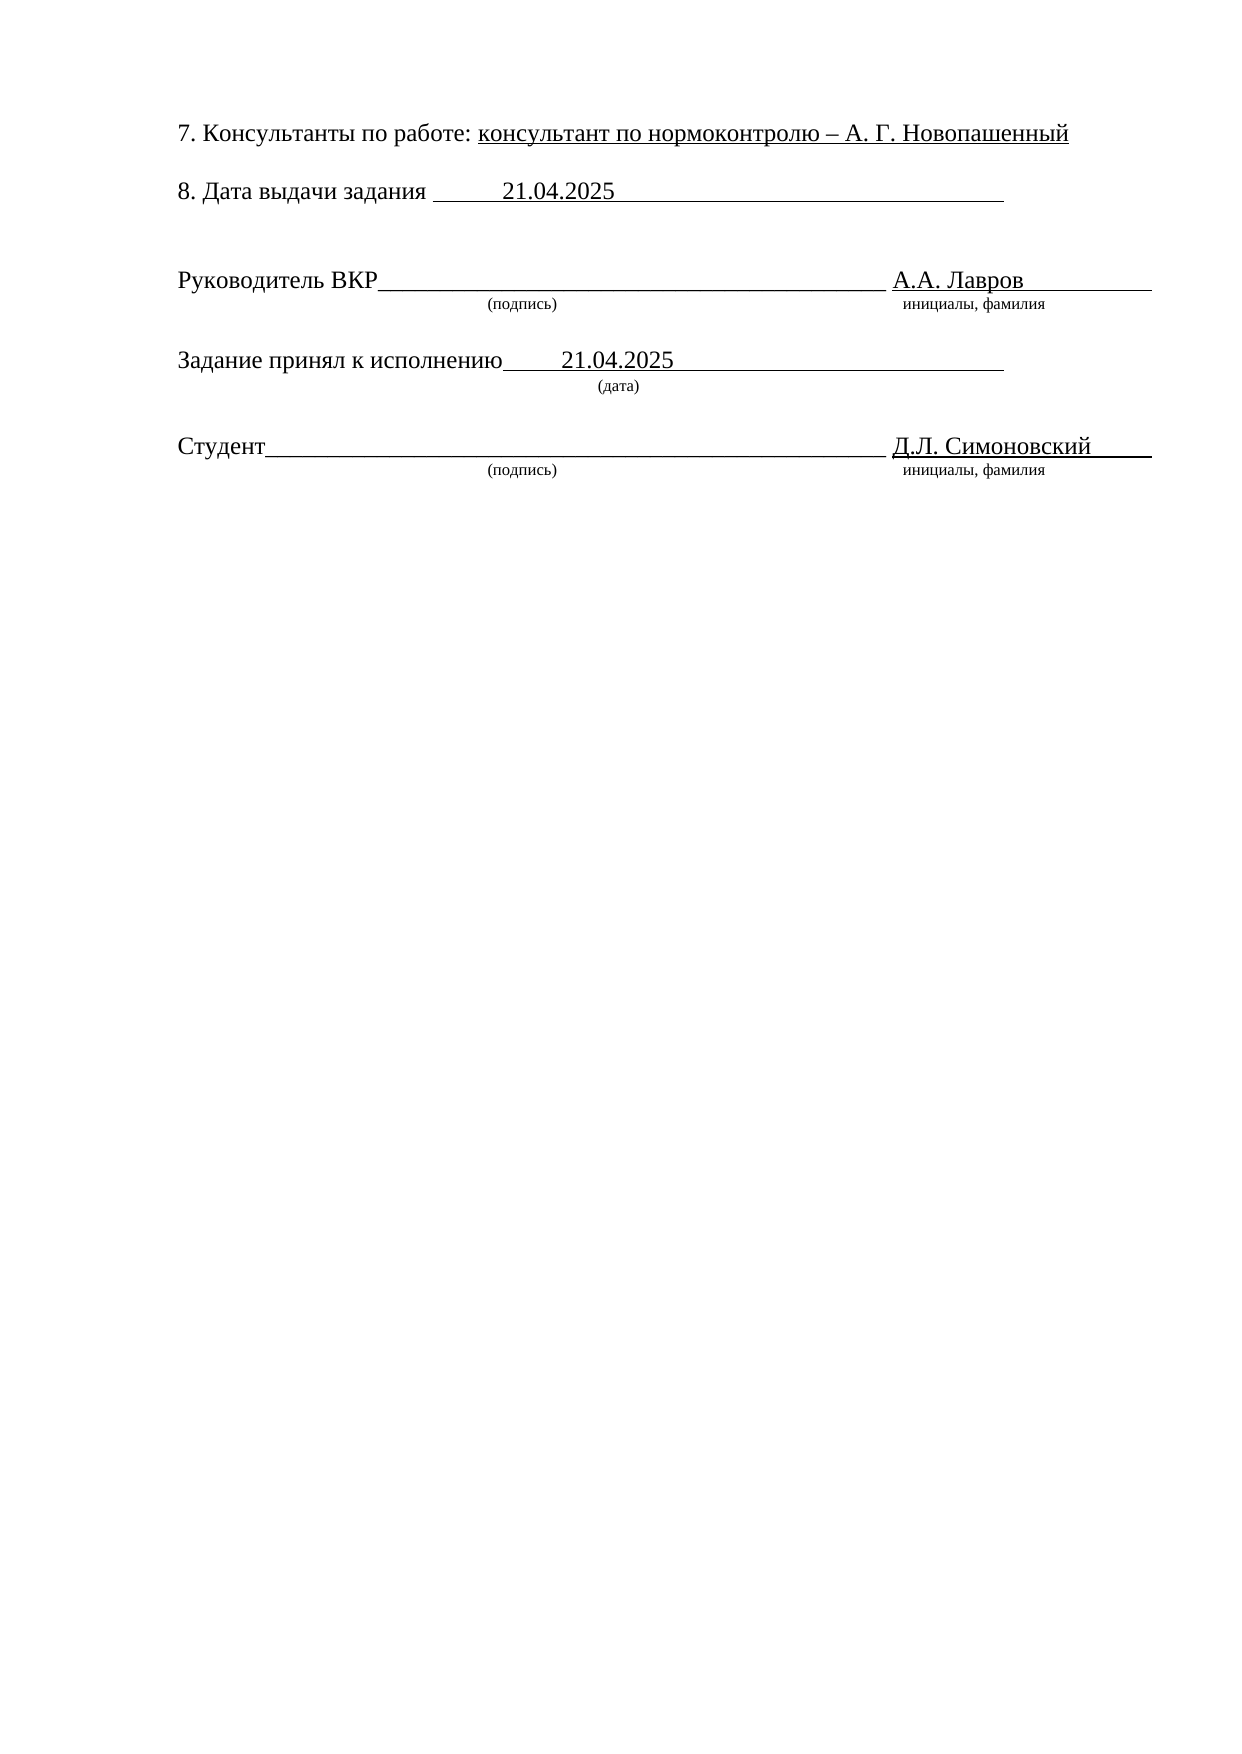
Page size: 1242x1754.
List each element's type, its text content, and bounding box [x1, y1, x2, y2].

text (дата) [413, 375, 824, 394]
text Задание принял к исполнению 21.04.2025 [177, 339, 1183, 375]
text Студент Д.Л. Симоновский [177, 431, 1183, 460]
text (подпись) инициалы, фамилия [487, 294, 1183, 313]
text 7. Консультанты по работе: консультант по нормоконтролю – А. Г. Новопашенный [177, 118, 1183, 147]
text (подпись) инициалы, фамилия [487, 460, 1183, 479]
text Руководитель ВКР А.А. Лавров [177, 265, 1183, 294]
text 8. Дата выдачи задания 21.04.2025 [177, 176, 1183, 204]
